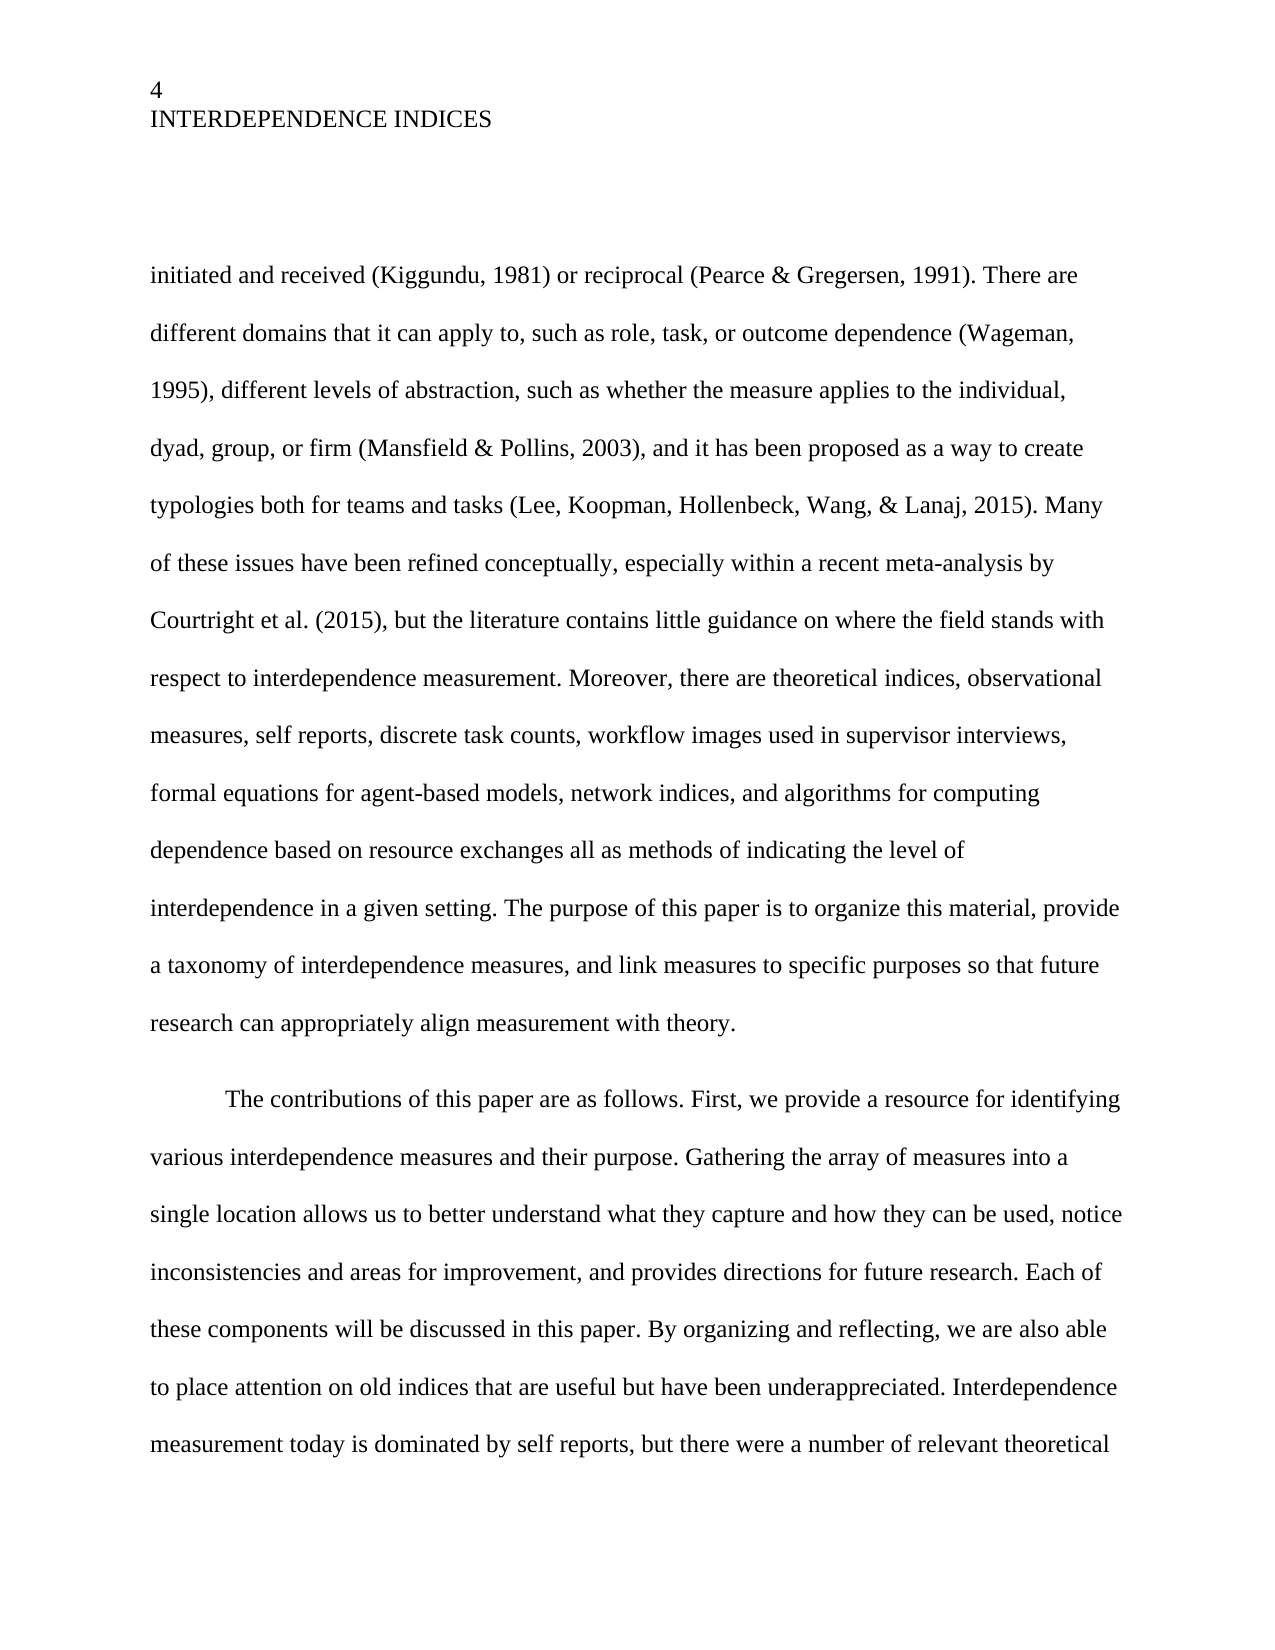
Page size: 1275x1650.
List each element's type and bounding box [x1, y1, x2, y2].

text [150, 260, 1125, 1037]
text [150, 1084, 1125, 1458]
